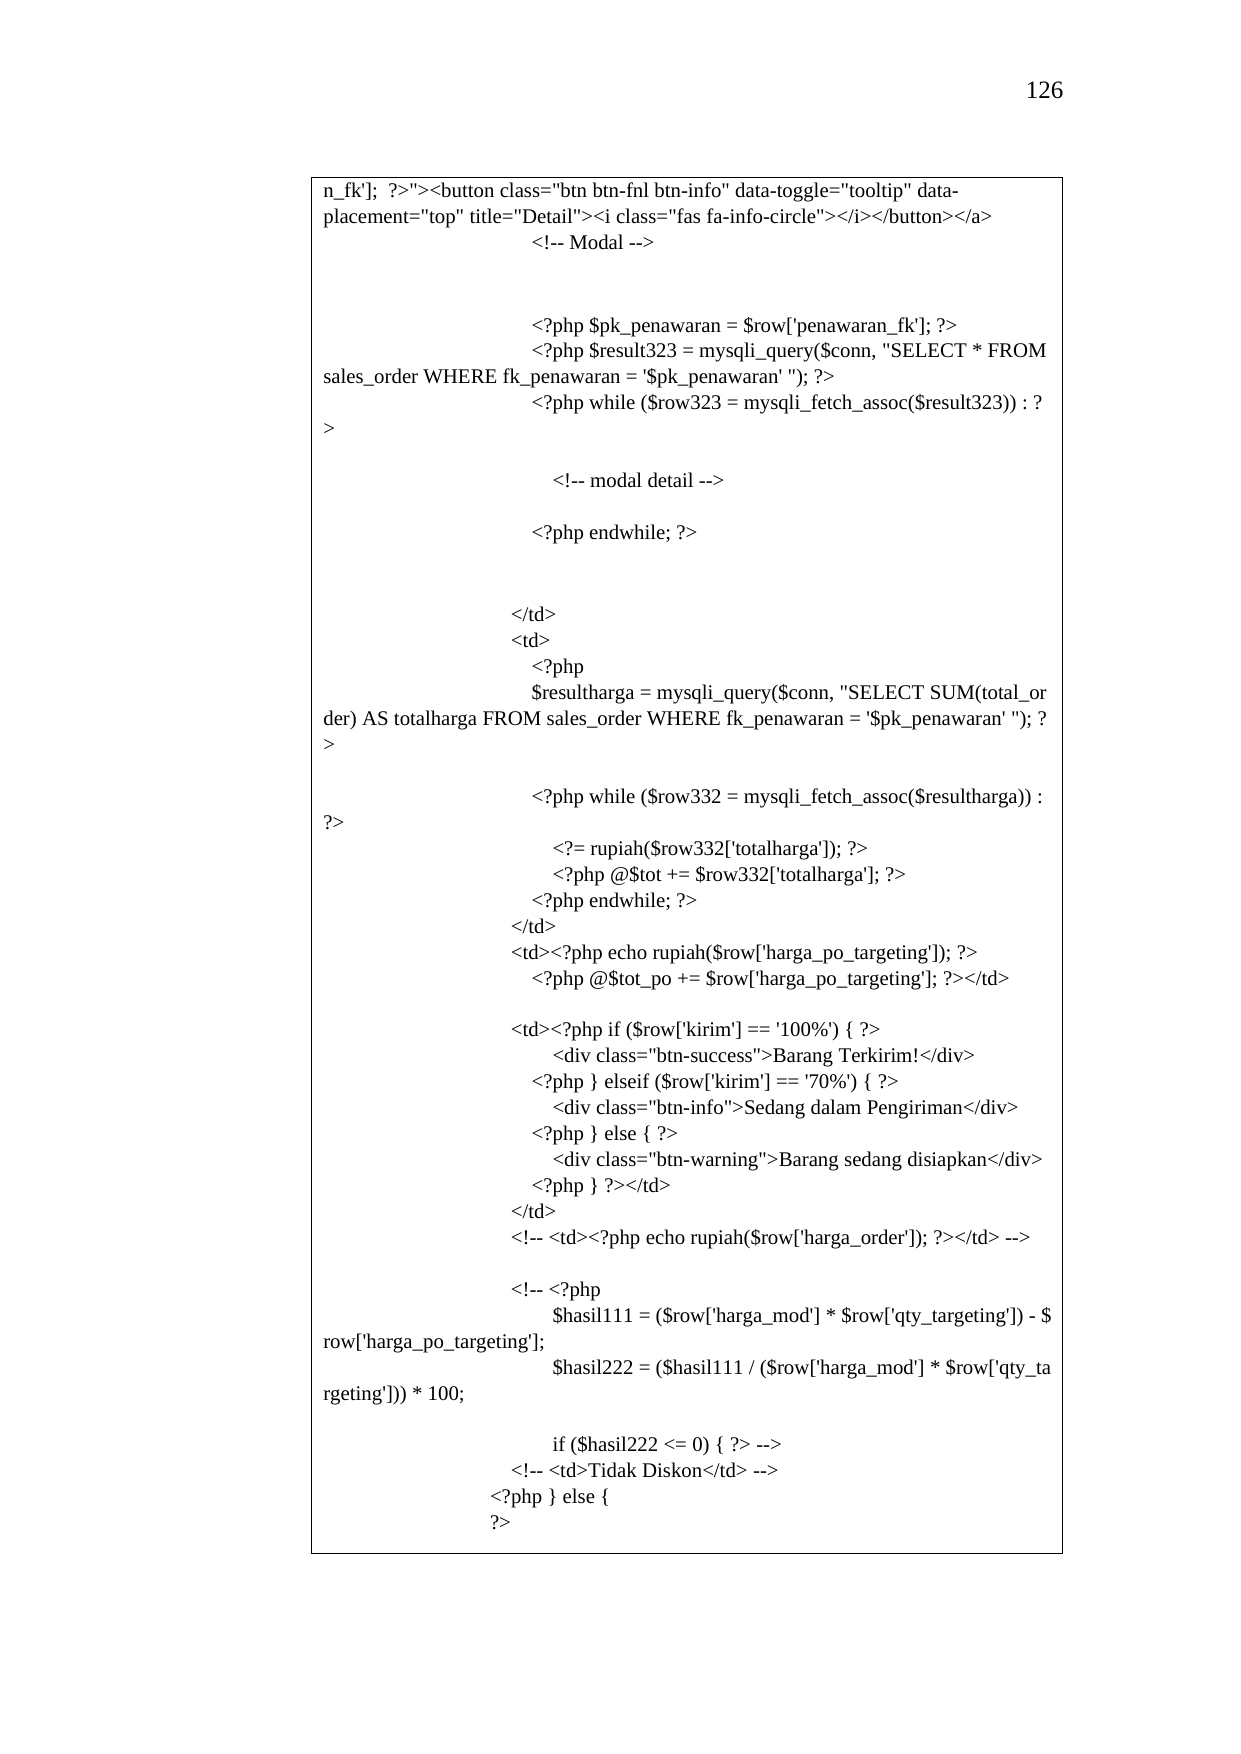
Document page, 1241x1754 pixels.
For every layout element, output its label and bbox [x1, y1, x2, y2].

table_header [312, 178, 1062, 1553]
